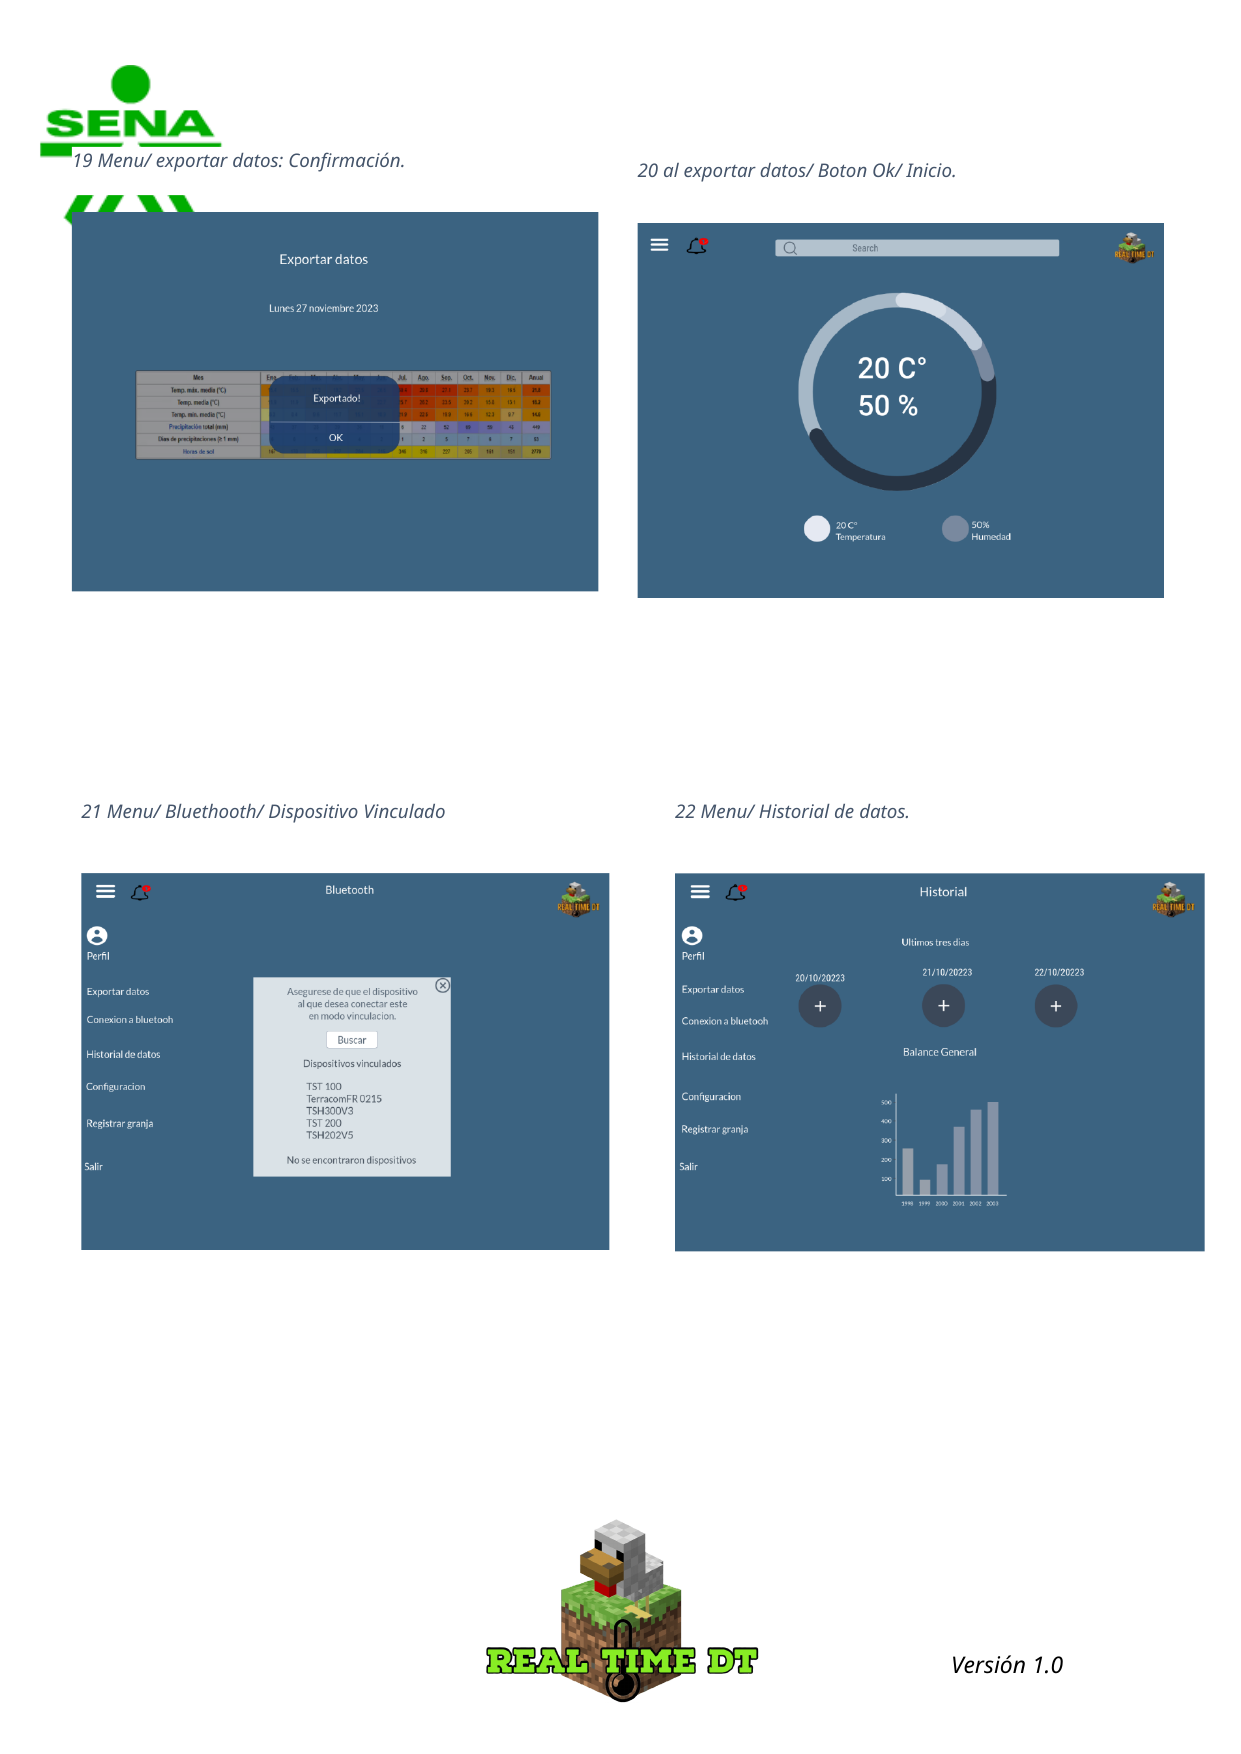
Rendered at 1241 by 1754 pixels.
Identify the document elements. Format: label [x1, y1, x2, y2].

picture [39, 65, 599, 593]
picture [675, 874, 1205, 1252]
picture [81, 874, 610, 1250]
picture [472, 1505, 768, 1717]
picture [637, 223, 1164, 598]
